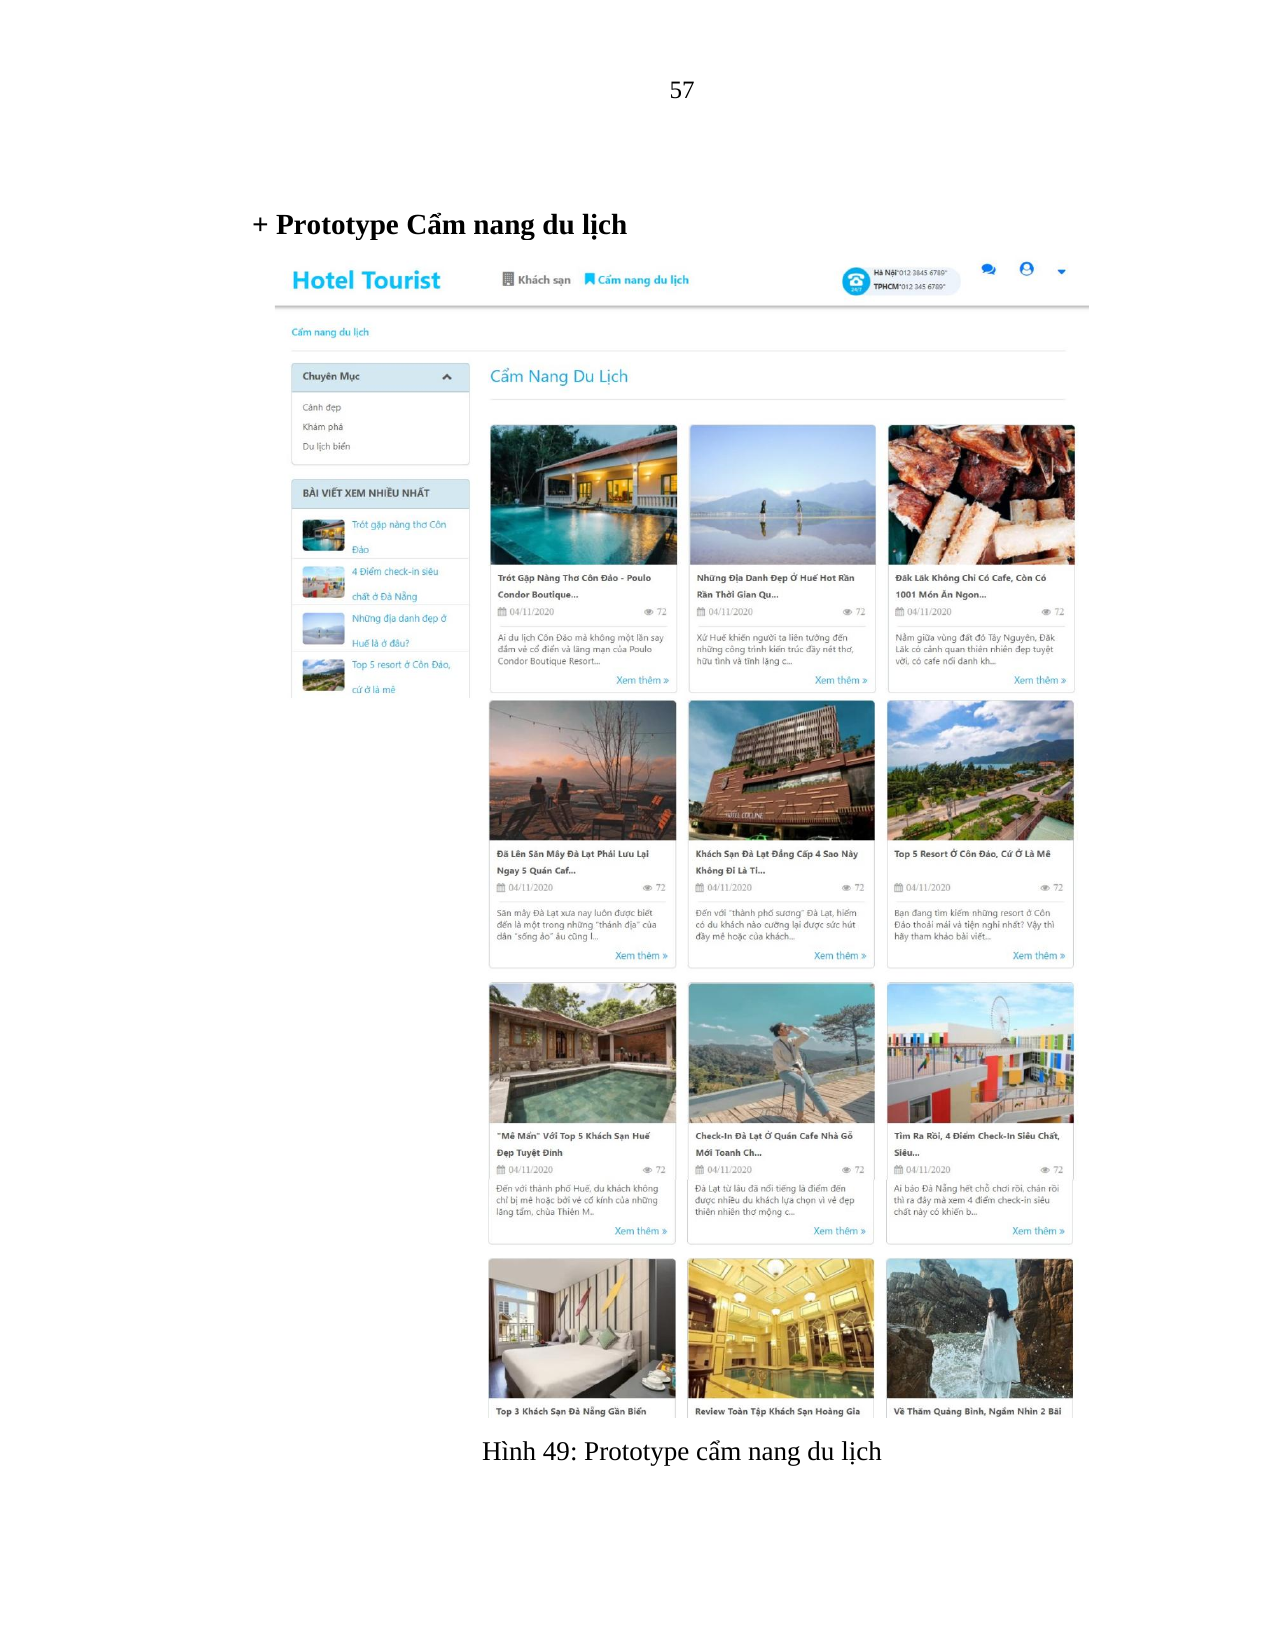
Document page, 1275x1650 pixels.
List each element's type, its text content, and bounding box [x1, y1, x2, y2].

text + Prototype Cẩm nang du lịch [252, 207, 1157, 240]
picture [274, 240, 1089, 1418]
text Hình 49: Prototype cẩm nang du lịch [207, 1434, 1157, 1466]
